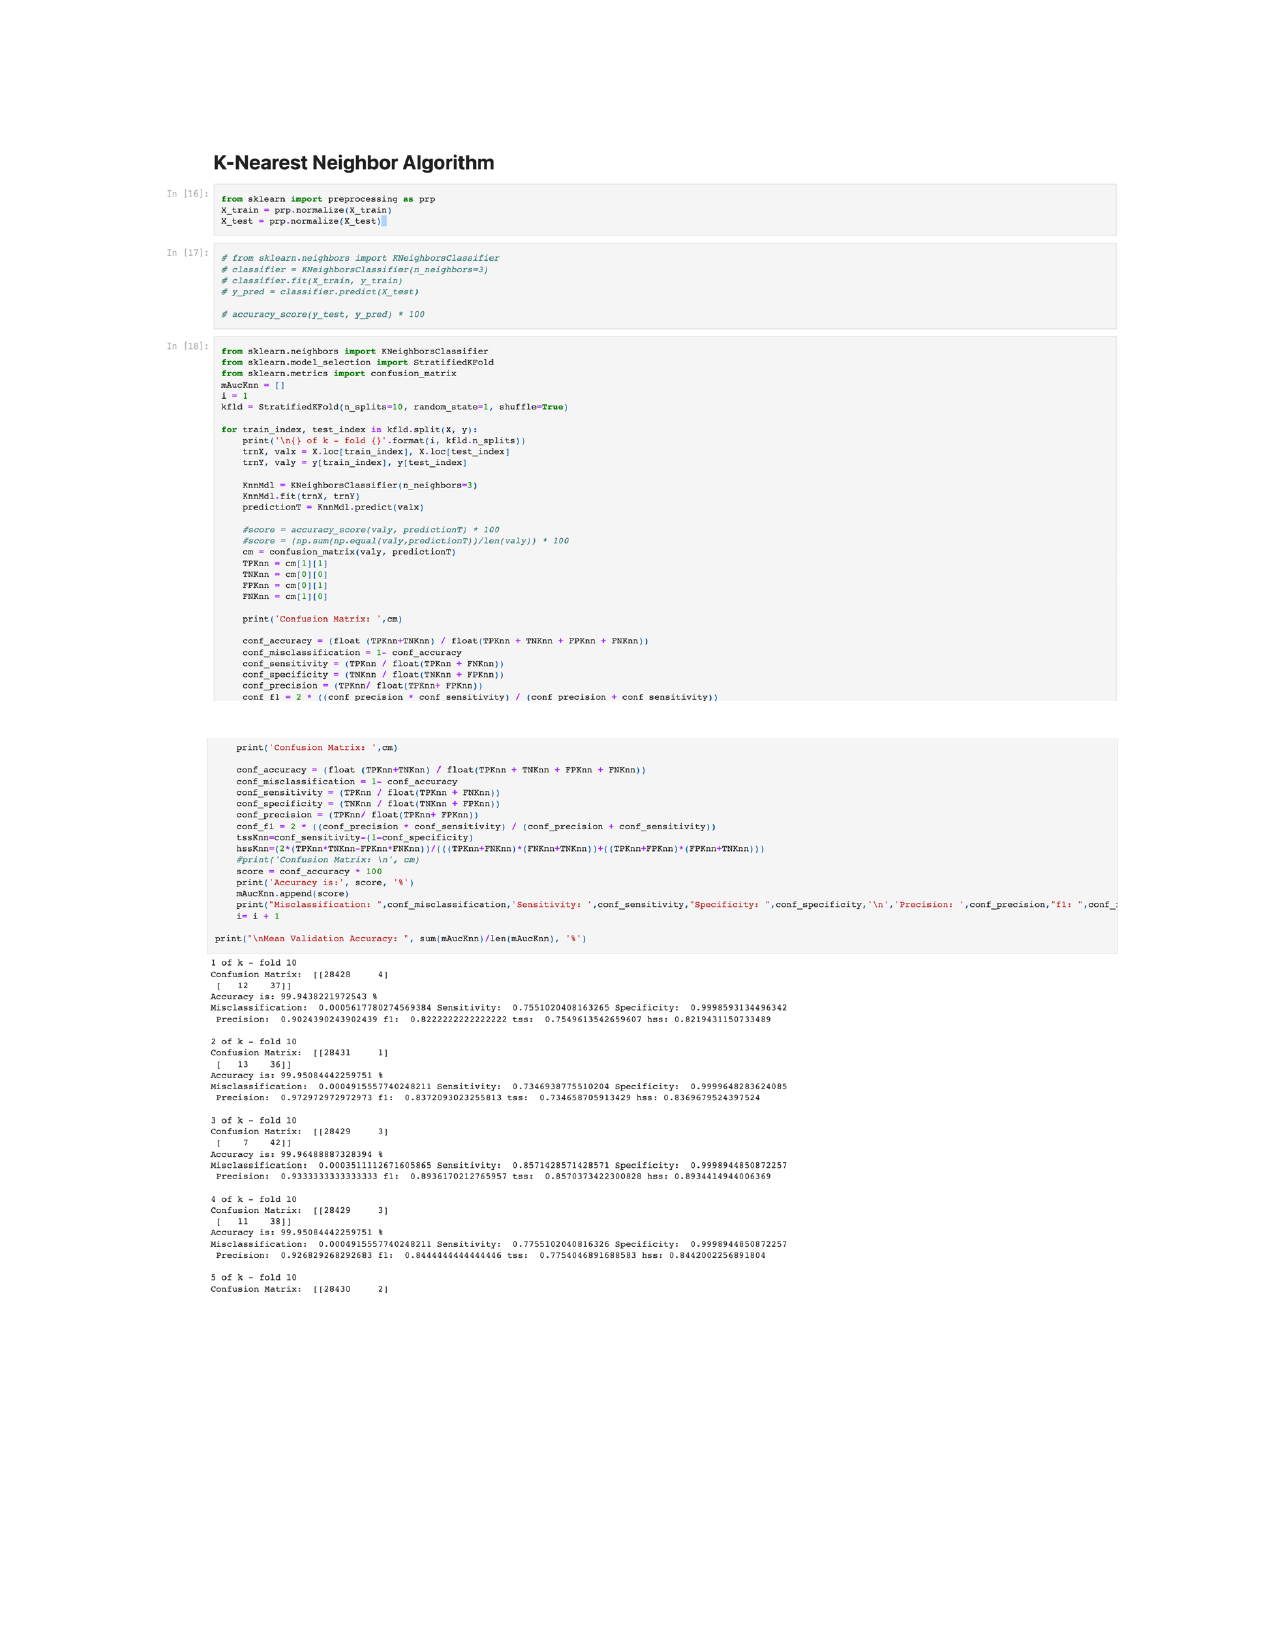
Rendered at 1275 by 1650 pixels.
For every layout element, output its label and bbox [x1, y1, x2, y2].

picture [150, 738, 1125, 1293]
picture [150, 150, 1125, 701]
